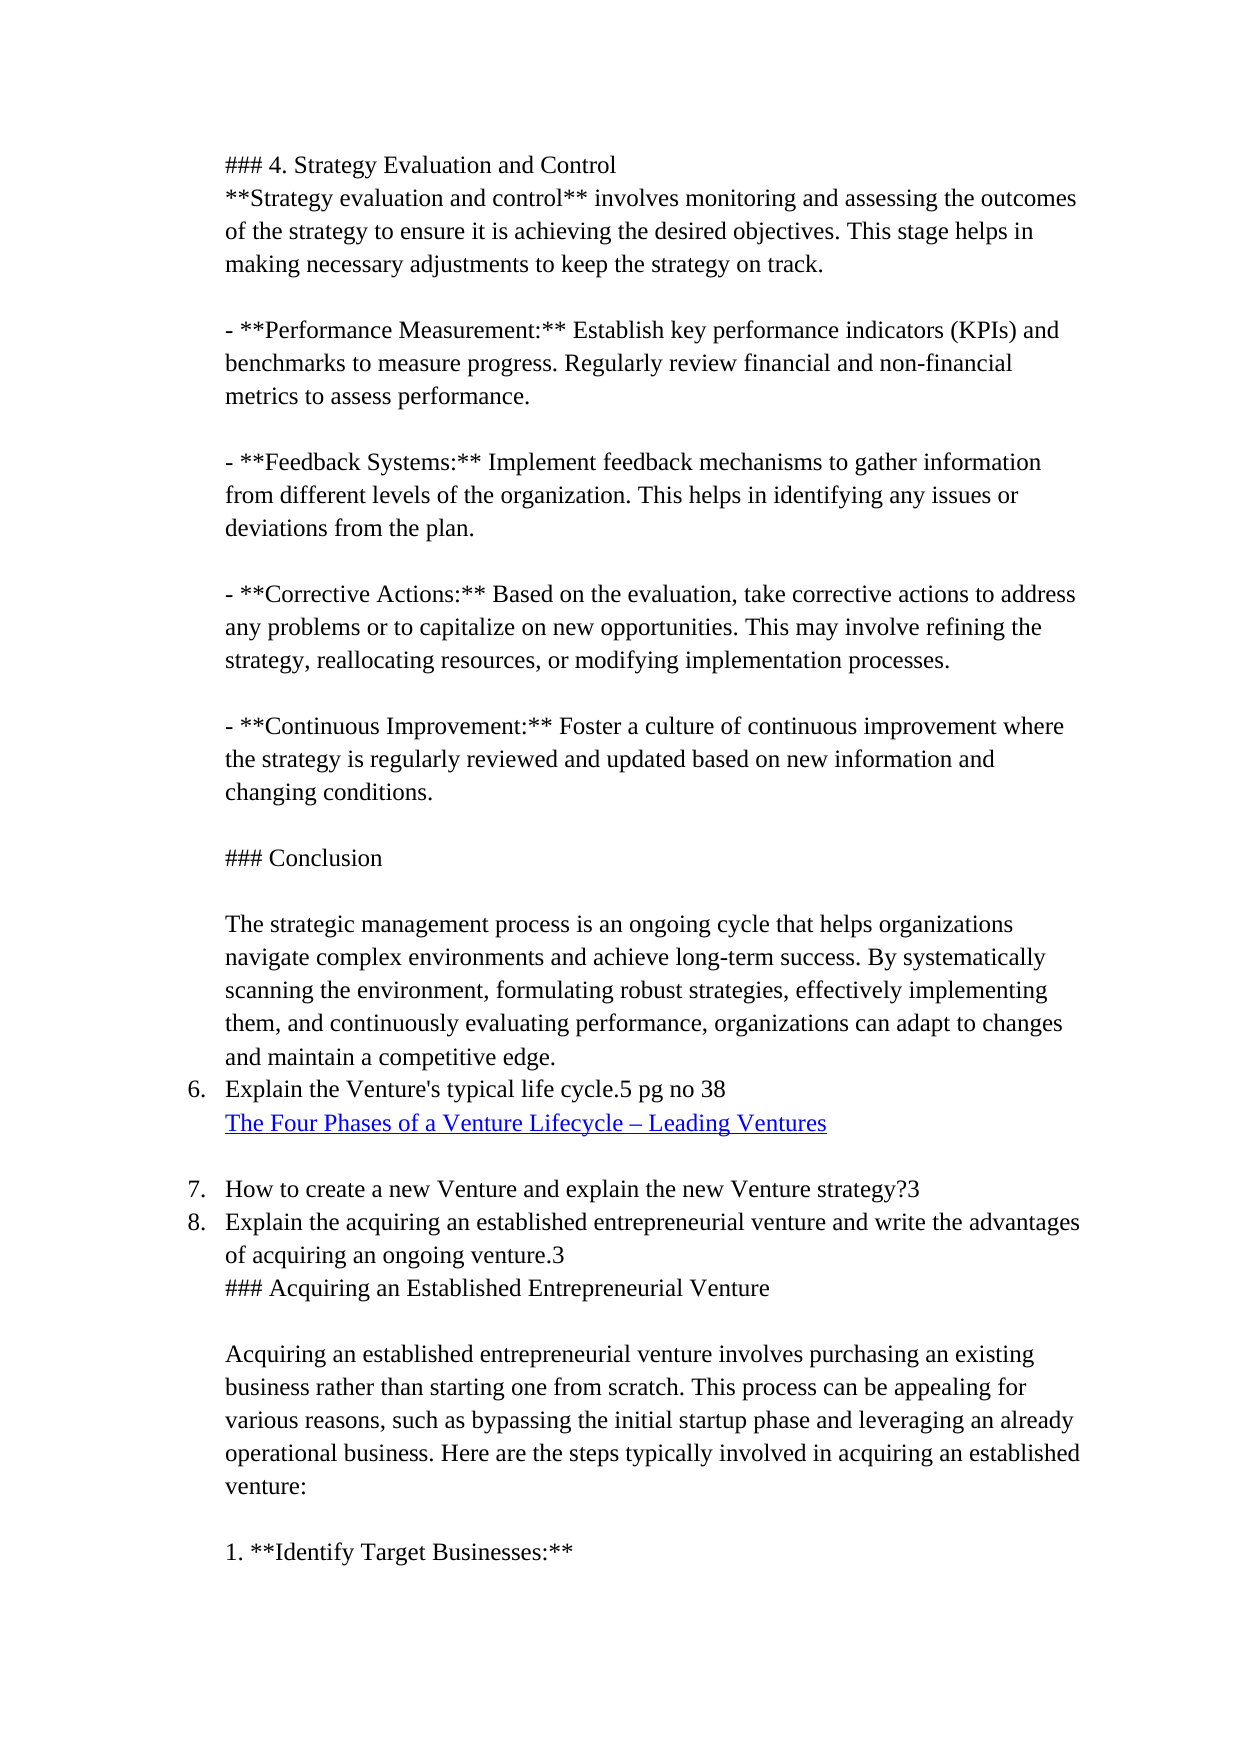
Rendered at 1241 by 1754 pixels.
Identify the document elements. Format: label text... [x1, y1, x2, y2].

list - **Performance Measurement:** Establish key performance indicators (KPIs) and benchmarks to measure progress. Regularly review financial and non-financial metrics to assess performance. [225, 315, 1090, 410]
list Explain the Venture's typical life cycle.5 pg no 38 [187, 1074, 1090, 1103]
list - **Feedback Systems:** Implement feedback mechanisms to gather information from different levels of the organization. This helps in identifying any issues or deviations from the plan. [225, 447, 1090, 542]
list - **Continuous Improvement:** Foster a culture of continuous improvement where the strategy is regularly reviewed and updated based on new information and changing conditions. [225, 711, 1090, 806]
list ### 4. Strategy Evaluation and Control [225, 150, 1090, 179]
list 1. **Identify Target Businesses:** [225, 1537, 1090, 1566]
list Acquiring an established entrepreneurial venture involves purchasing an existing business rather than starting one from scratch. This process can be appealing for various reasons, such as bypassing the initial startup phase and leveraging an already operational business. Here are the steps typically involved in acquiring an established venture: [225, 1339, 1090, 1499]
list The Four Phases of a Venture Lifecycle – Leading Ventures [225, 1108, 1090, 1136]
list How to create a new Venture and explain the new Venture strategy?3 [187, 1174, 1090, 1202]
list The strategic management process is an ongoing cycle that helps organizations navigate complex environments and achieve long-term success. By systematically scanning the environment, formulating robust strategies, effectively implementing them, and continuously evaluating performance, organizations can adapt to changes and maintain a competitive edge. [225, 909, 1090, 1070]
list - **Corrective Actions:** Based on the evaluation, take corrective actions to address any problems or to capitalize on new opportunities. This may involve refining the strategy, reallocating resources, or modifying implementation processes. [225, 579, 1090, 674]
list ### Acquiring an Established Entrepreneurial Venture [225, 1273, 1090, 1301]
list ### Conclusion [225, 843, 1090, 872]
list Explain the acquiring an established entrepreneurial venture and write the advantages of acquiring an ongoing venture.3 [187, 1207, 1090, 1268]
list **Strategy evaluation and control** involves monitoring and assessing the outcomes of the strategy to ensure it is achieving the desired objectives. This stage helps in making necessary adjustments to keep the strategy on track. [225, 183, 1090, 278]
